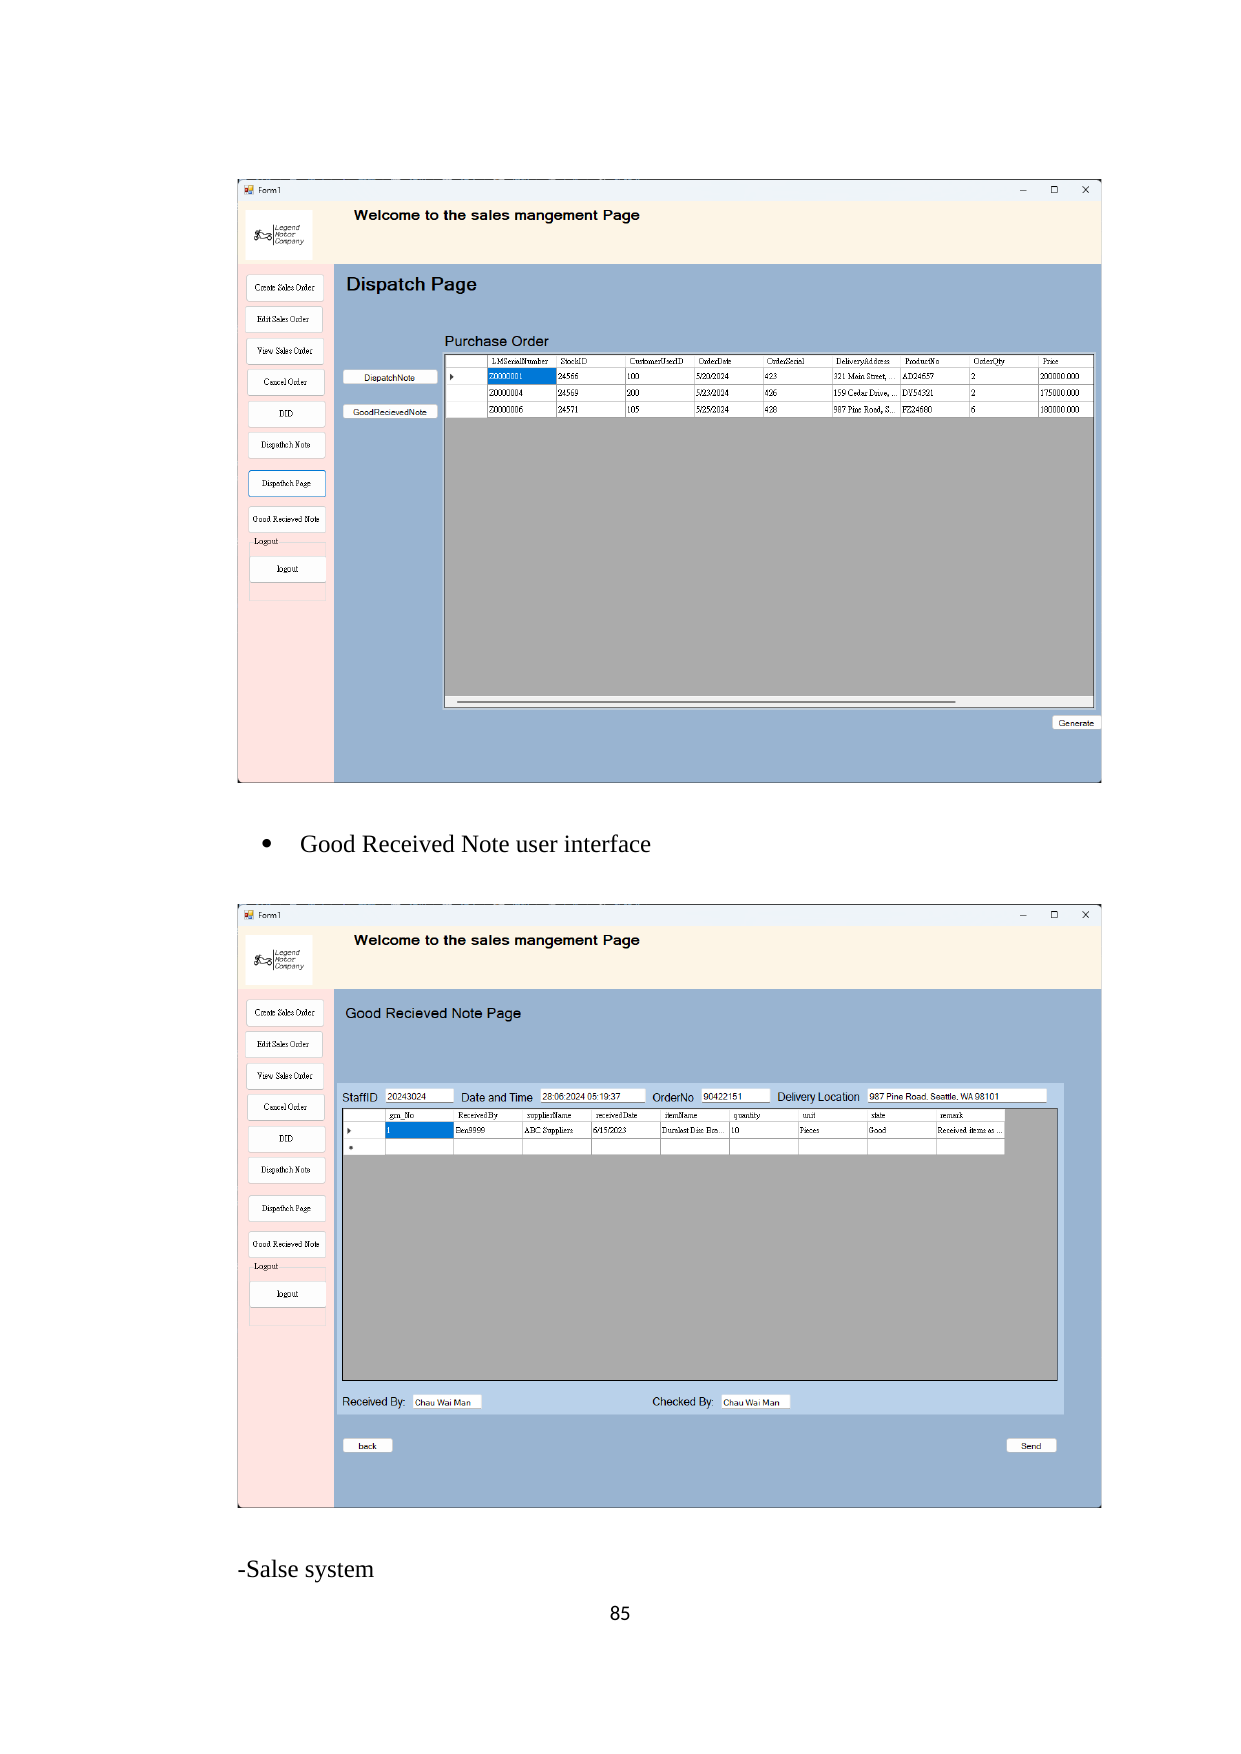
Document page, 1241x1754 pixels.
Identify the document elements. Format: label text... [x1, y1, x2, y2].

picture [237, 904, 1102, 1508]
picture [237, 179, 1102, 783]
list Good Received Note user interface [262, 825, 1053, 862]
list -Salse system [237, 1550, 1053, 1587]
